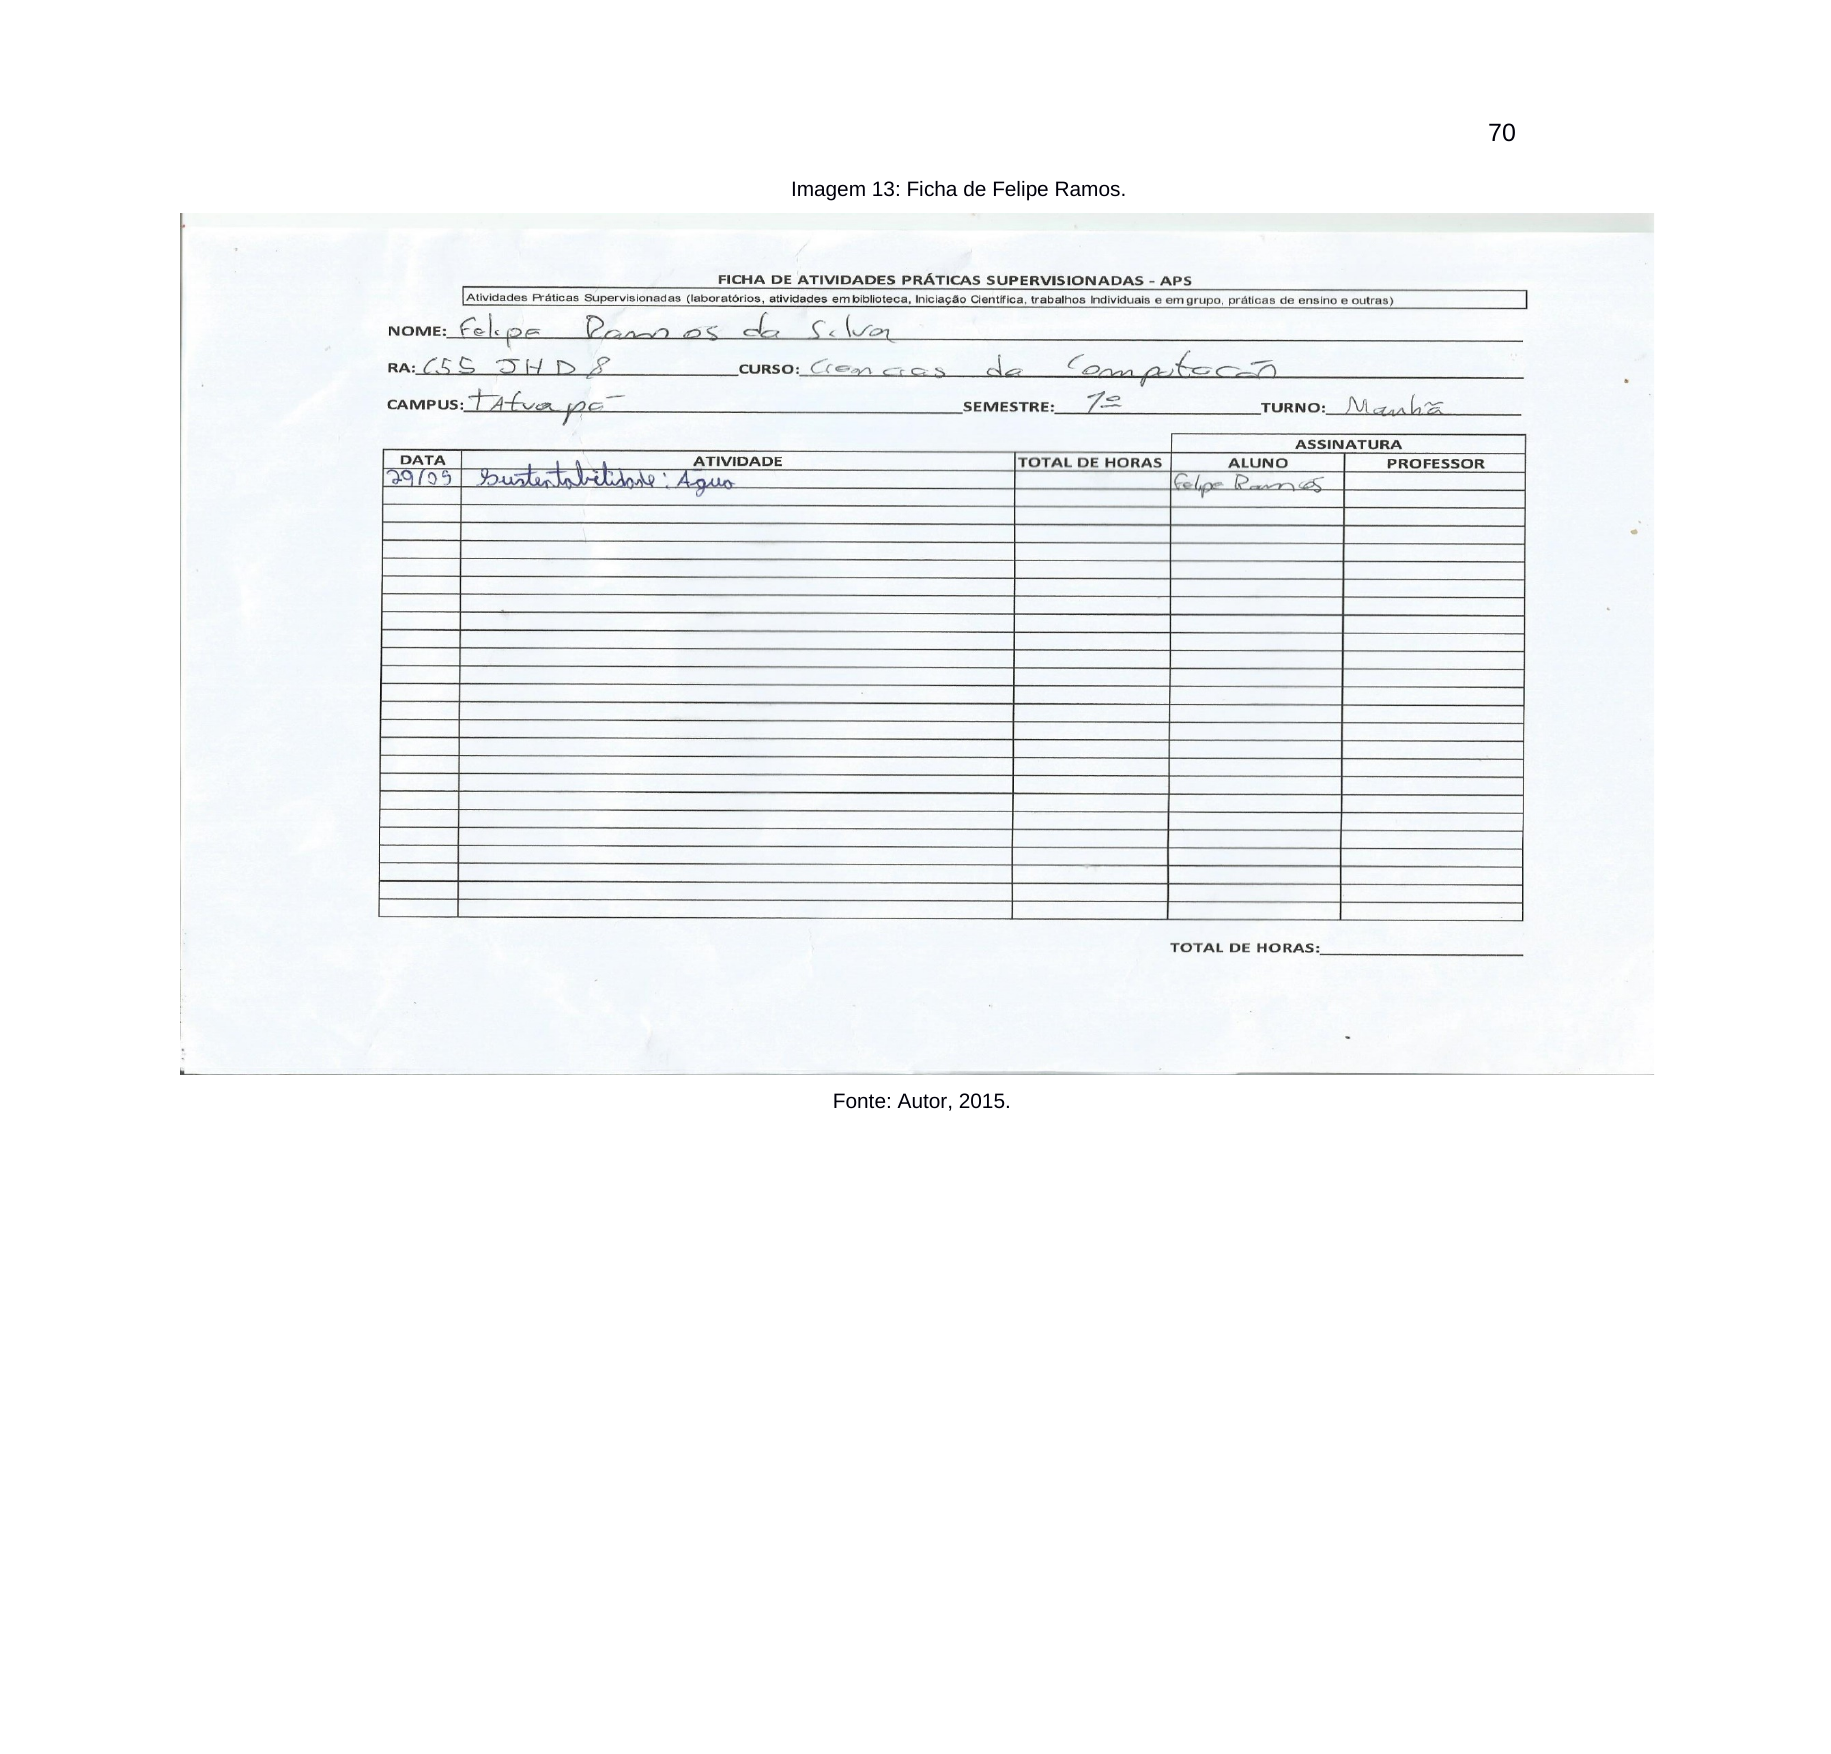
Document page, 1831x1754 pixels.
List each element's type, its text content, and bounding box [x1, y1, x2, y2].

picture [180, 213, 1655, 1075]
text Fonte: Autor, 2015. [328, 1089, 1516, 1113]
text Imagem 13: Ficha de Felipe Ramos. [328, 177, 1516, 201]
